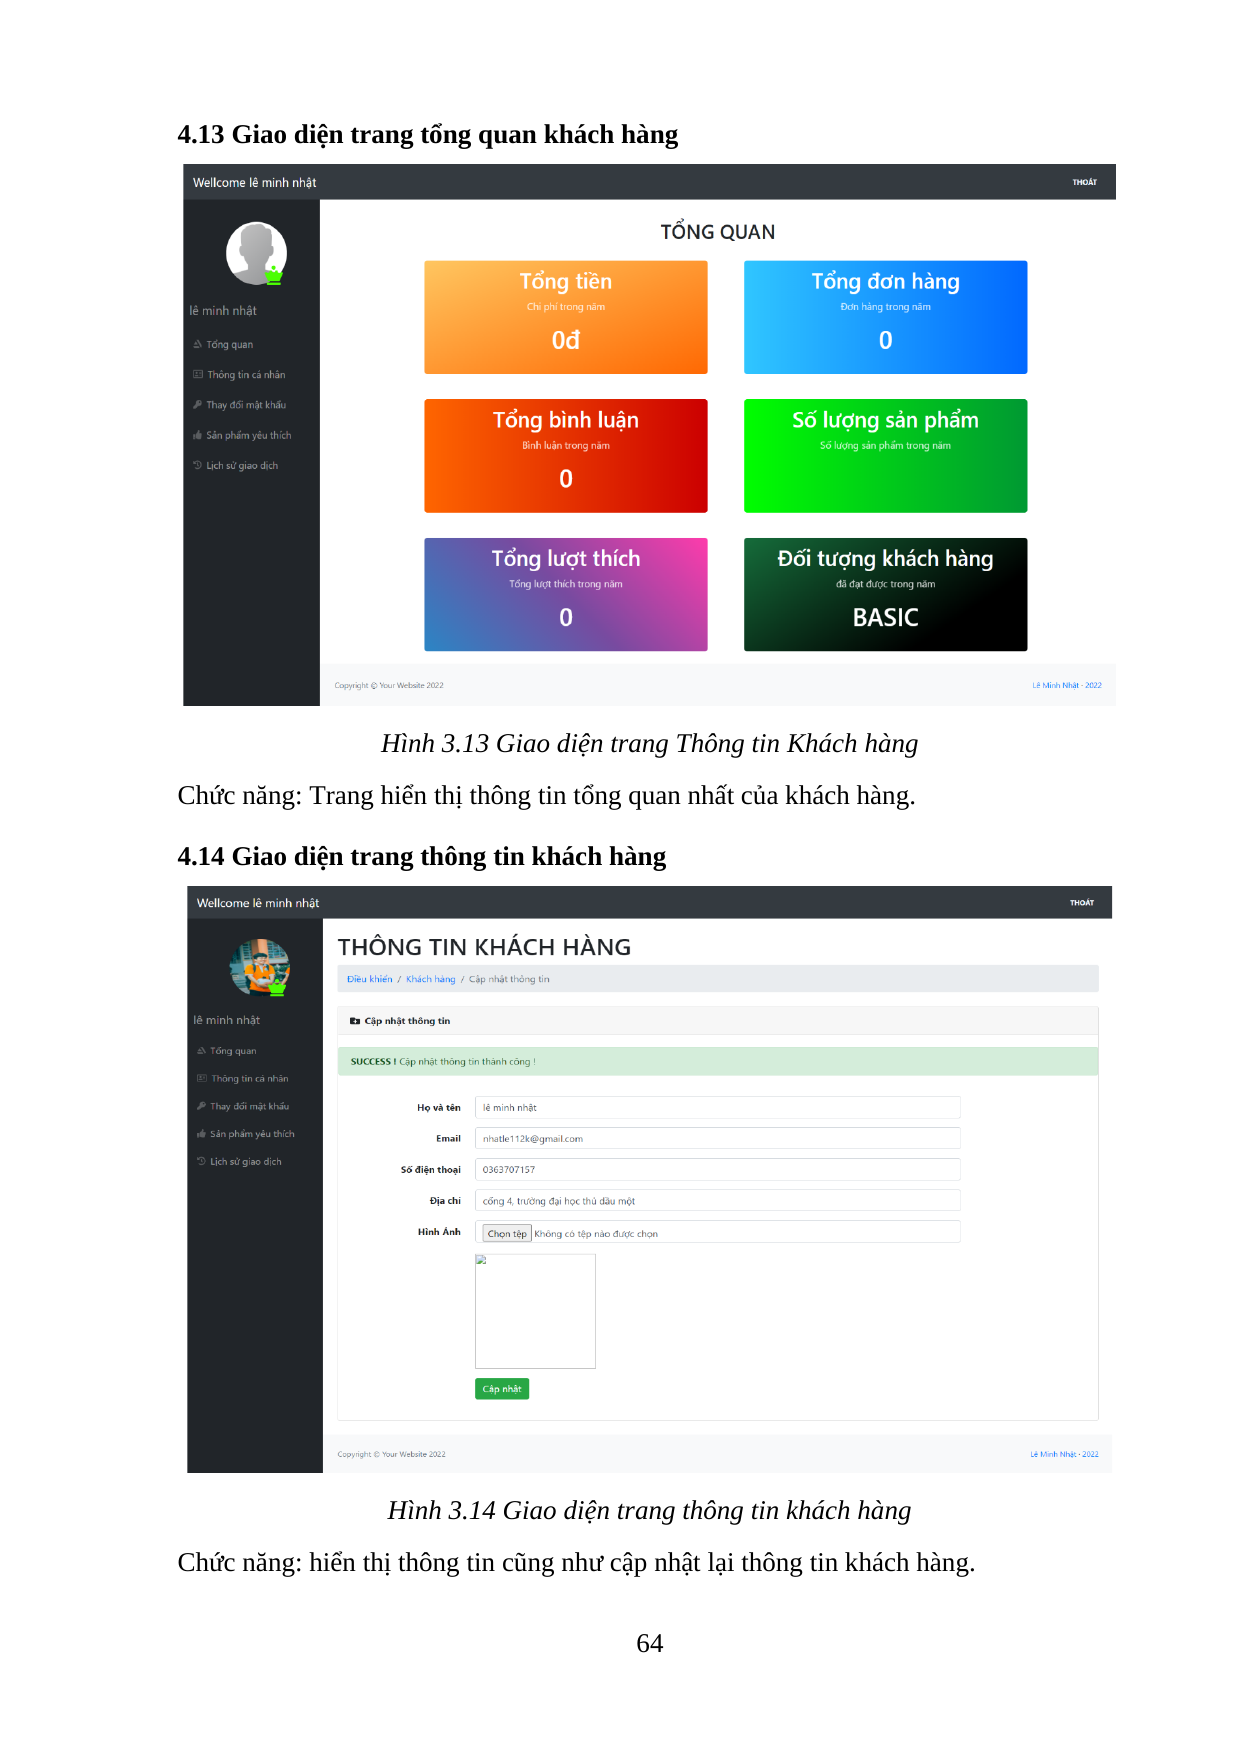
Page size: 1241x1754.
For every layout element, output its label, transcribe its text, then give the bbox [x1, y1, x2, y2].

picture [183, 164, 1116, 706]
subtitle 4.14 Giao diện trang thông tin khách hàng [177, 840, 1122, 871]
subtitle 4.13 Giao diện trang tổng quan khách hàng [177, 118, 1122, 149]
picture [187, 886, 1113, 1473]
text Hình 3.13 Giao diện trang Thông tin Khách hàng [177, 727, 1122, 758]
text Chức năng: Trang hiển thị thông tin tổng quan nhất của khách hàng. [177, 779, 1122, 811]
text Hình 3.14 Giao diện trang thông tin khách hàng [177, 1494, 1122, 1525]
text Chức năng: hiển thị thông tin cũng như cập nhật lại thông tin khách hàng. [177, 1546, 1122, 1577]
